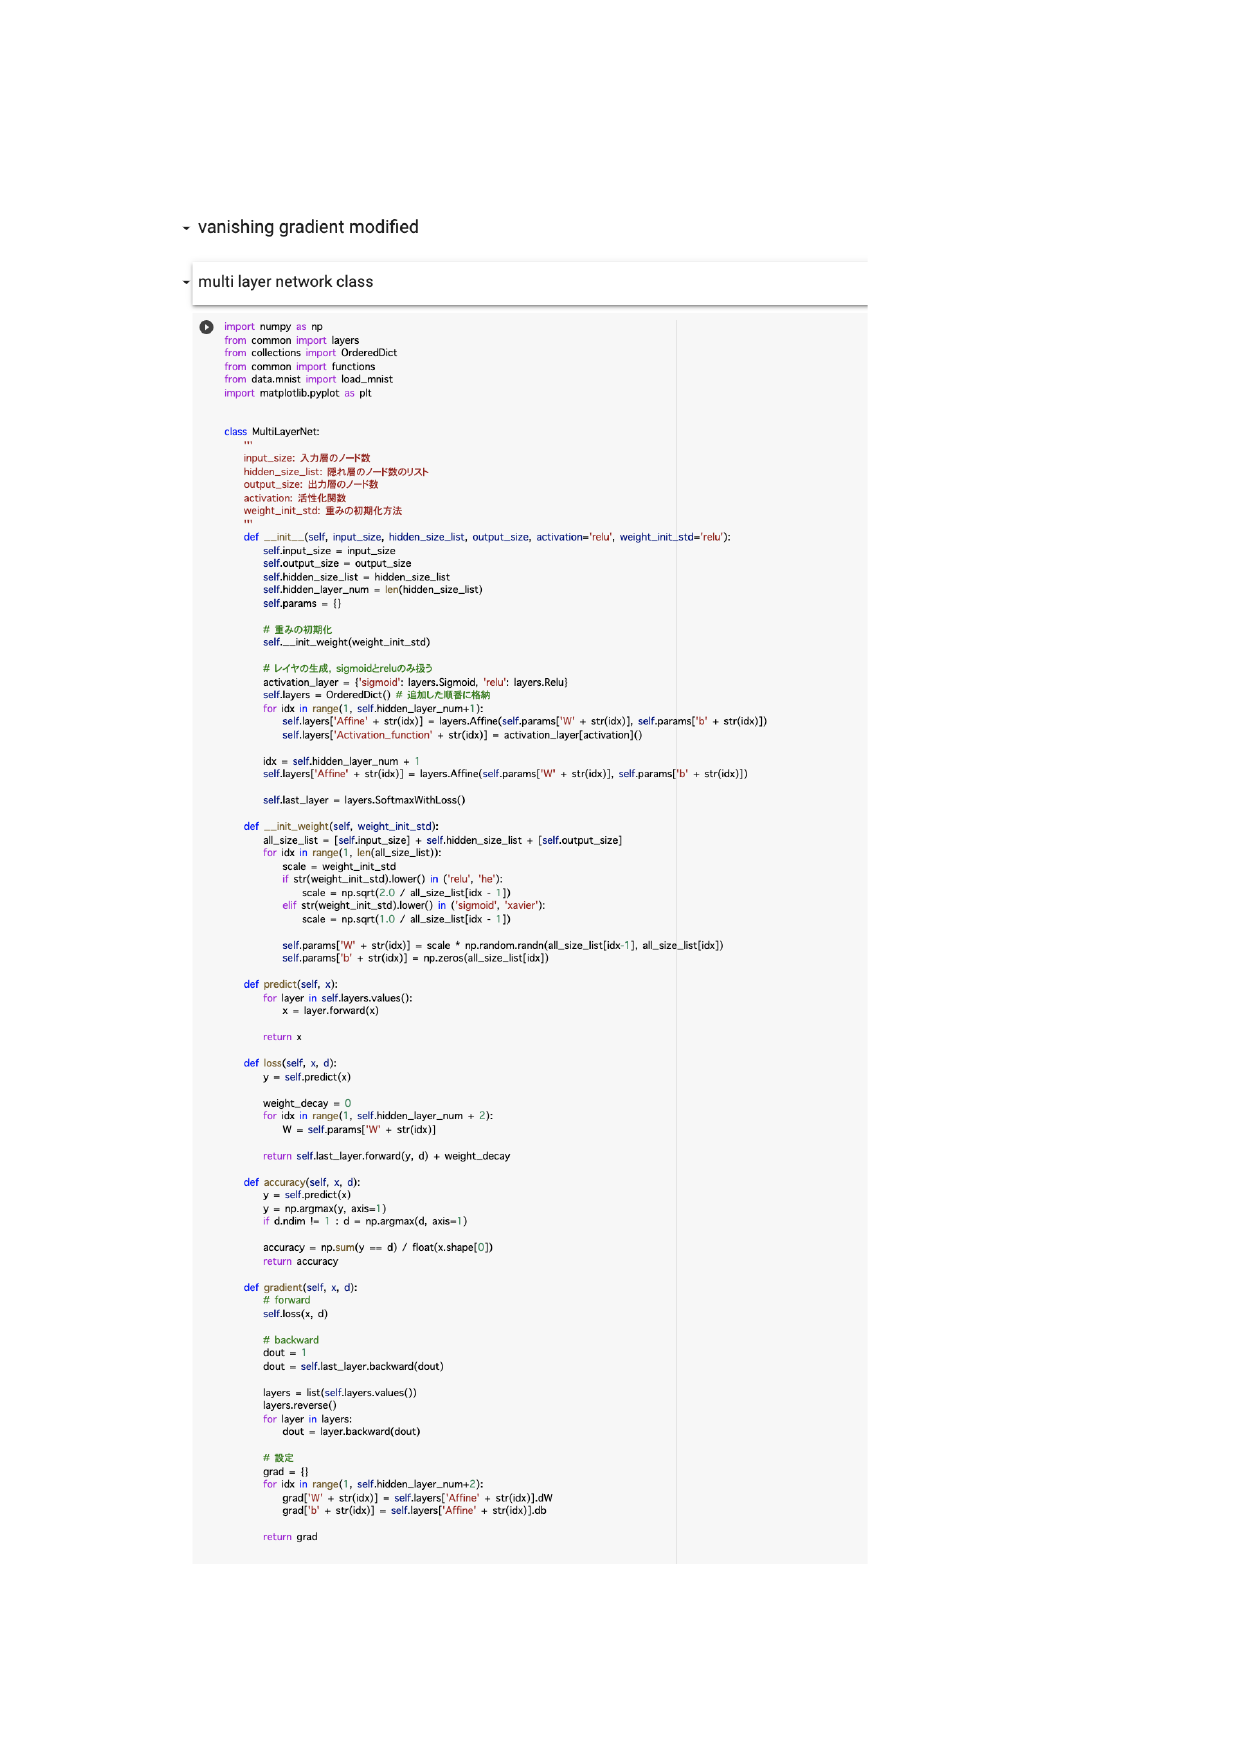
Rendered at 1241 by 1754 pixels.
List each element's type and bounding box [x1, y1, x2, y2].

picture [177, 216, 868, 1567]
